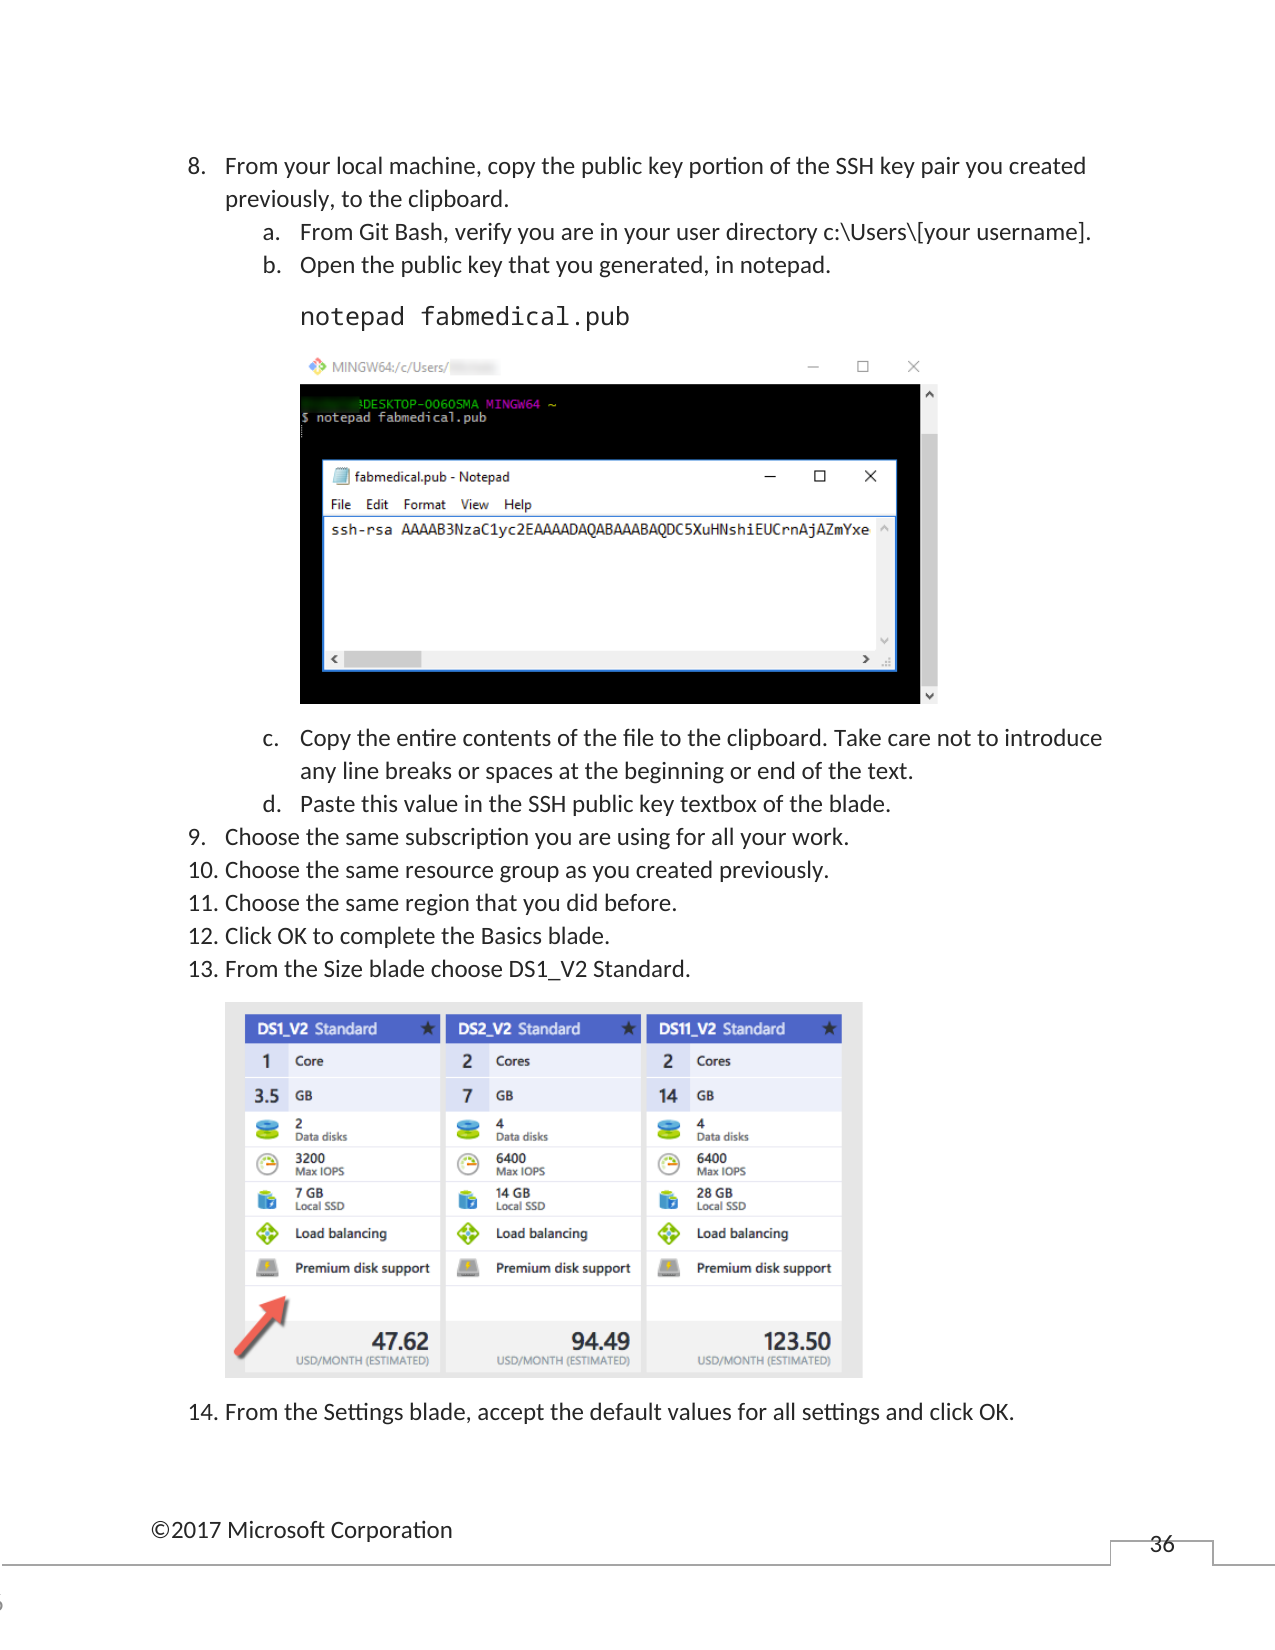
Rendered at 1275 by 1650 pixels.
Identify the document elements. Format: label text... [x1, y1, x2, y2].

list Choose the same region that you did before. [187, 887, 1125, 918]
text notepad fabmedical.pub [262, 298, 1125, 332]
list Choose the same resource group as you created previously. [187, 854, 1125, 885]
list From your local machine, copy the public key portion of the SSH key pair you created previously, to the clipboard. [187, 150, 1125, 213]
picture [300, 351, 938, 704]
picture [225, 1002, 863, 1378]
list From Git Bash, verify you are in your user directory c:\Users\[your username]. [262, 216, 1125, 246]
list From the Settings blade, accept the default values for all settings and click OK. [187, 1396, 1125, 1427]
list Paste this value in the SSH public key textbox of the blade. [262, 788, 1125, 819]
list Copy the entire contents of the file to the clipboard. Take care not to introduce any line breaks or spaces at the beginning or end of the text. [262, 722, 1125, 786]
list From the Size blade choose DS1_V2 Standard. [187, 953, 1125, 983]
list Click OK to complete the Basics blade. [187, 920, 1125, 951]
list Choose the same subscription you are using for all your work. [187, 821, 1125, 852]
list Open the public key that you generated, in notepad. [262, 249, 1125, 279]
